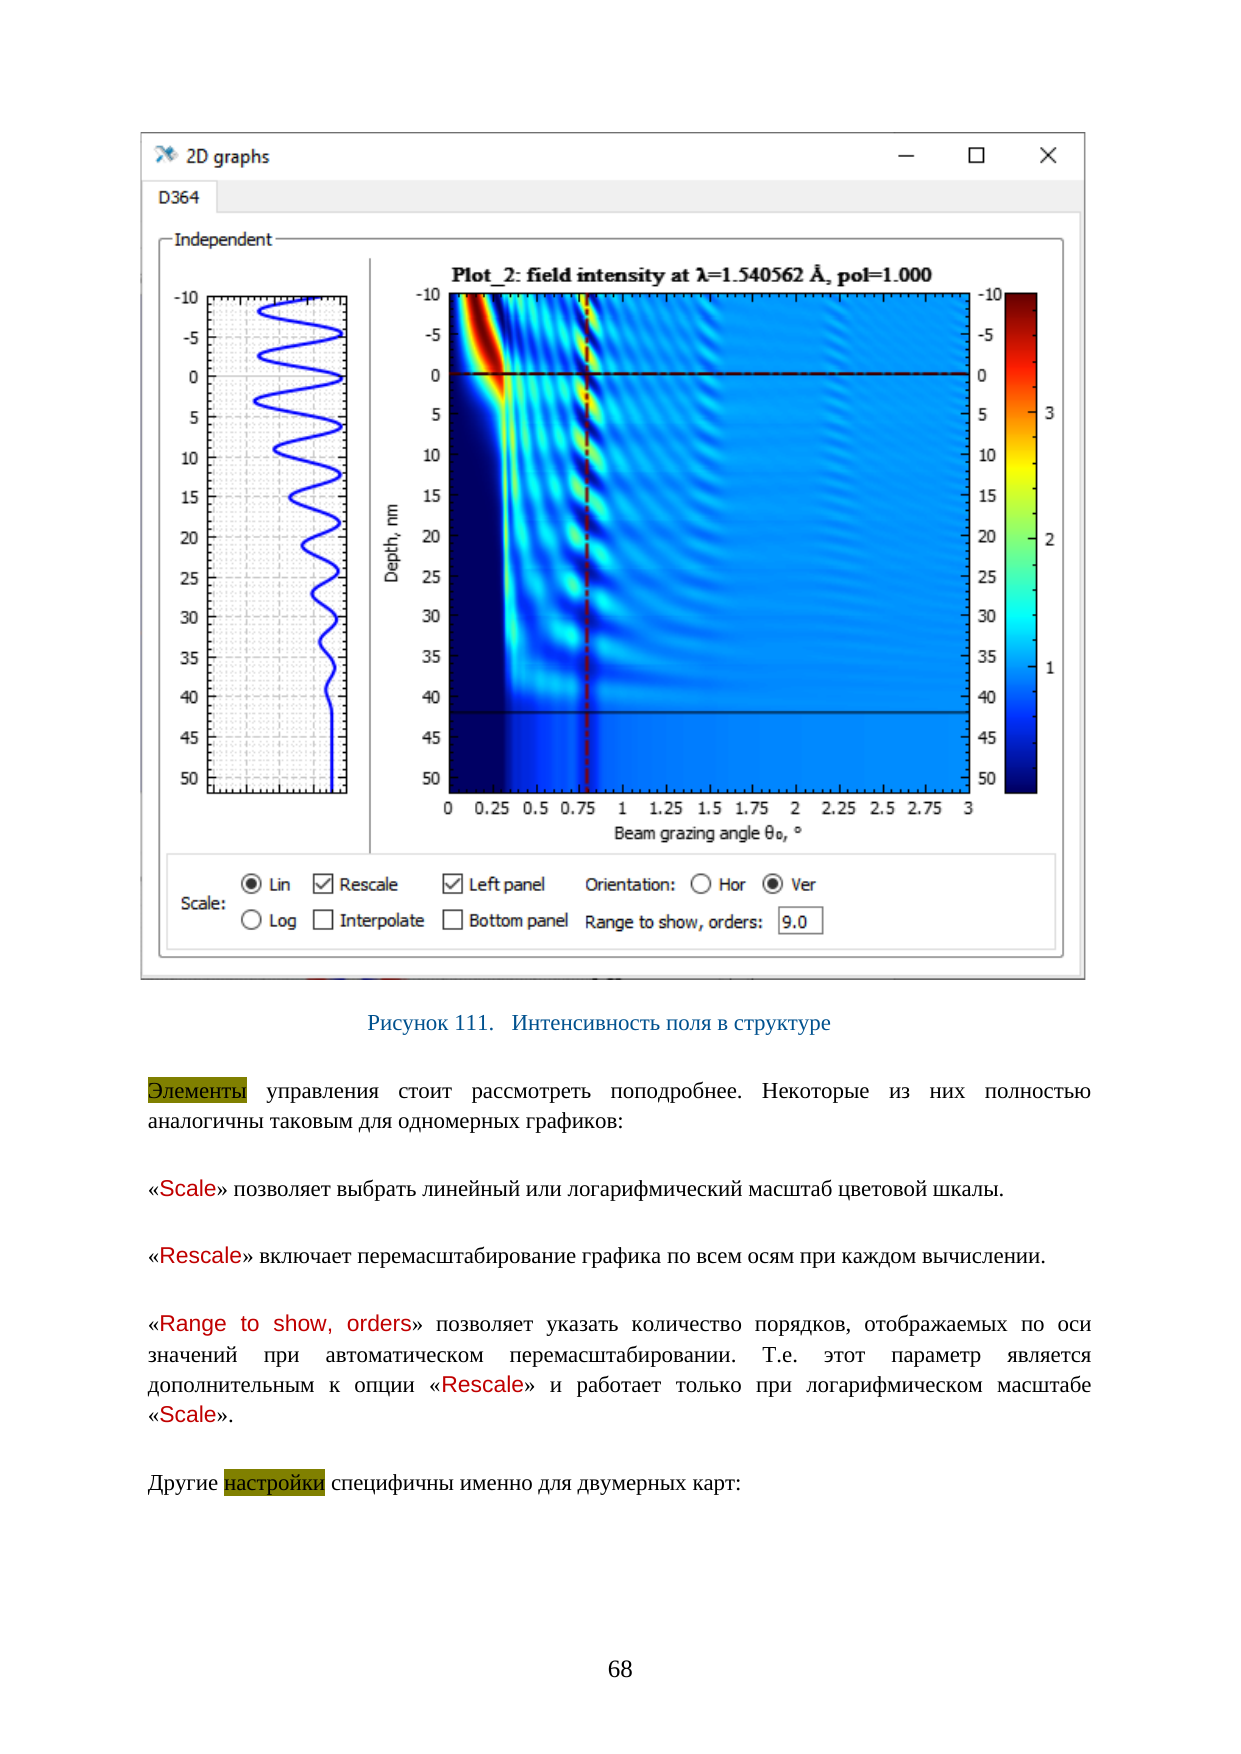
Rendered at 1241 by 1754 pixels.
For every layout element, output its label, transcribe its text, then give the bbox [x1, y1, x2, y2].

text «Range to show, orders» позволяет указать количество порядков, отображаемых по оси значений при автоматическом перемасштабировании. Т.е. этот параметр является дополнительным к опции «Rescale» и работает только при логарифмическом масштабе «Scale». [148, 1310, 1093, 1428]
text Другие настройки специфичны именно для двумерных карт: [325, 1469, 1093, 1496]
text «Scale» позволяет выбрать линейный или логарифмический масштаб цветовой шкалы. [148, 1174, 1093, 1201]
text «Rescale» включает перемасштабирование графика по всем осям при каждом вычислении. [148, 1242, 1093, 1269]
picture [140, 132, 1086, 980]
text Элементы управления стоит рассмотреть поподробнее. Некоторые из них полностью аналогичны таковым для одномерных графиков: [148, 1077, 1093, 1133]
